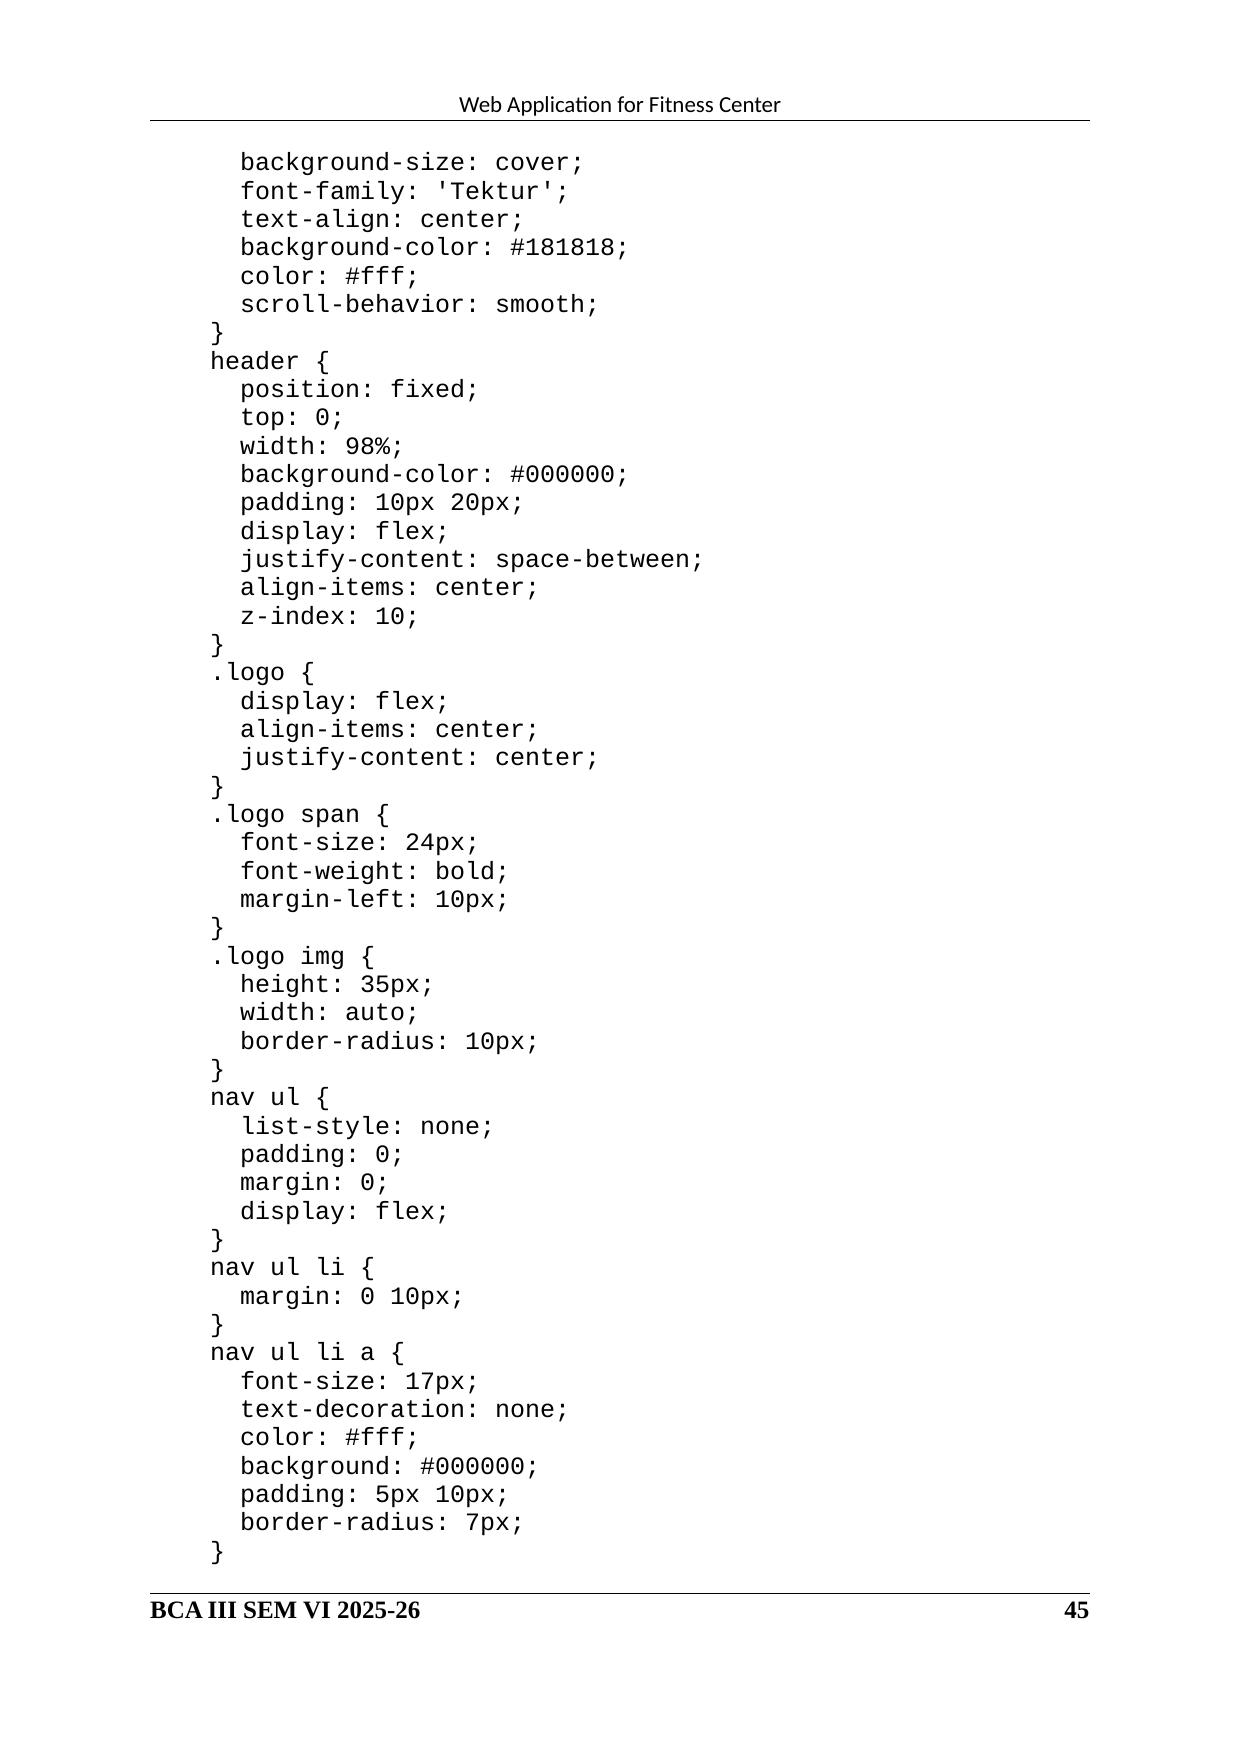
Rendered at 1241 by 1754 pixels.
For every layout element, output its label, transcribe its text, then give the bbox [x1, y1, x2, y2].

text text-align: center; [150, 207, 1090, 235]
text padding: 10px 20px; [150, 490, 1090, 518]
text padding: 0; [150, 1142, 1090, 1170]
text scroll-behavior: smooth; [150, 292, 1090, 320]
text z-index: 10; [150, 603, 1090, 632]
text justify-content: center; [150, 745, 1090, 773]
text font-family: 'Tektur'; [150, 178, 1090, 207]
text font-size: 24px; [150, 830, 1090, 858]
text margin-left: 10px; [150, 887, 1090, 915]
text border-radius: 10px; [150, 1028, 1090, 1057]
text border-radius: 7px; [150, 1510, 1090, 1538]
text height: 35px; [150, 972, 1090, 1000]
text } [150, 1227, 1090, 1255]
text nav ul li a { [150, 1340, 1090, 1368]
text .logo span { [150, 802, 1090, 830]
text } [150, 1312, 1090, 1340]
text .logo img { [150, 943, 1090, 972]
text color: #fff; [150, 1425, 1090, 1453]
text font-weight: bold; [150, 858, 1090, 887]
text list-style: none; [150, 1113, 1090, 1142]
text align-items: center; [150, 717, 1090, 745]
text nav ul li { [150, 1255, 1090, 1283]
text text-decoration: none; [150, 1397, 1090, 1425]
text width: 98%; [150, 433, 1090, 462]
text width: auto; [150, 1000, 1090, 1028]
text display: flex; [150, 1198, 1090, 1227]
text background-color: #000000; [150, 462, 1090, 490]
text } [150, 915, 1090, 943]
text margin: 0; [150, 1170, 1090, 1198]
text } [150, 773, 1090, 802]
text color: #fff; [150, 263, 1090, 292]
text .logo { [150, 660, 1090, 688]
text justify-content: space-between; [150, 547, 1090, 575]
text align-items: center; [150, 575, 1090, 603]
text top: 0; [150, 405, 1090, 433]
text } [150, 1057, 1090, 1085]
text background-color: #181818; [150, 235, 1090, 263]
text } [150, 1538, 1090, 1567]
text display: flex; [150, 688, 1090, 717]
text nav ul { [150, 1085, 1090, 1113]
text background: #000000; [150, 1453, 1090, 1482]
text background-size: cover; [150, 150, 1090, 178]
text position: fixed; [150, 377, 1090, 405]
text display: flex; [150, 518, 1090, 547]
text padding: 5px 10px; [150, 1482, 1090, 1510]
text } [150, 320, 1090, 348]
text margin: 0 10px; [150, 1283, 1090, 1312]
text header { [150, 348, 1090, 377]
text } [150, 632, 1090, 660]
text font-size: 17px; [150, 1368, 1090, 1397]
